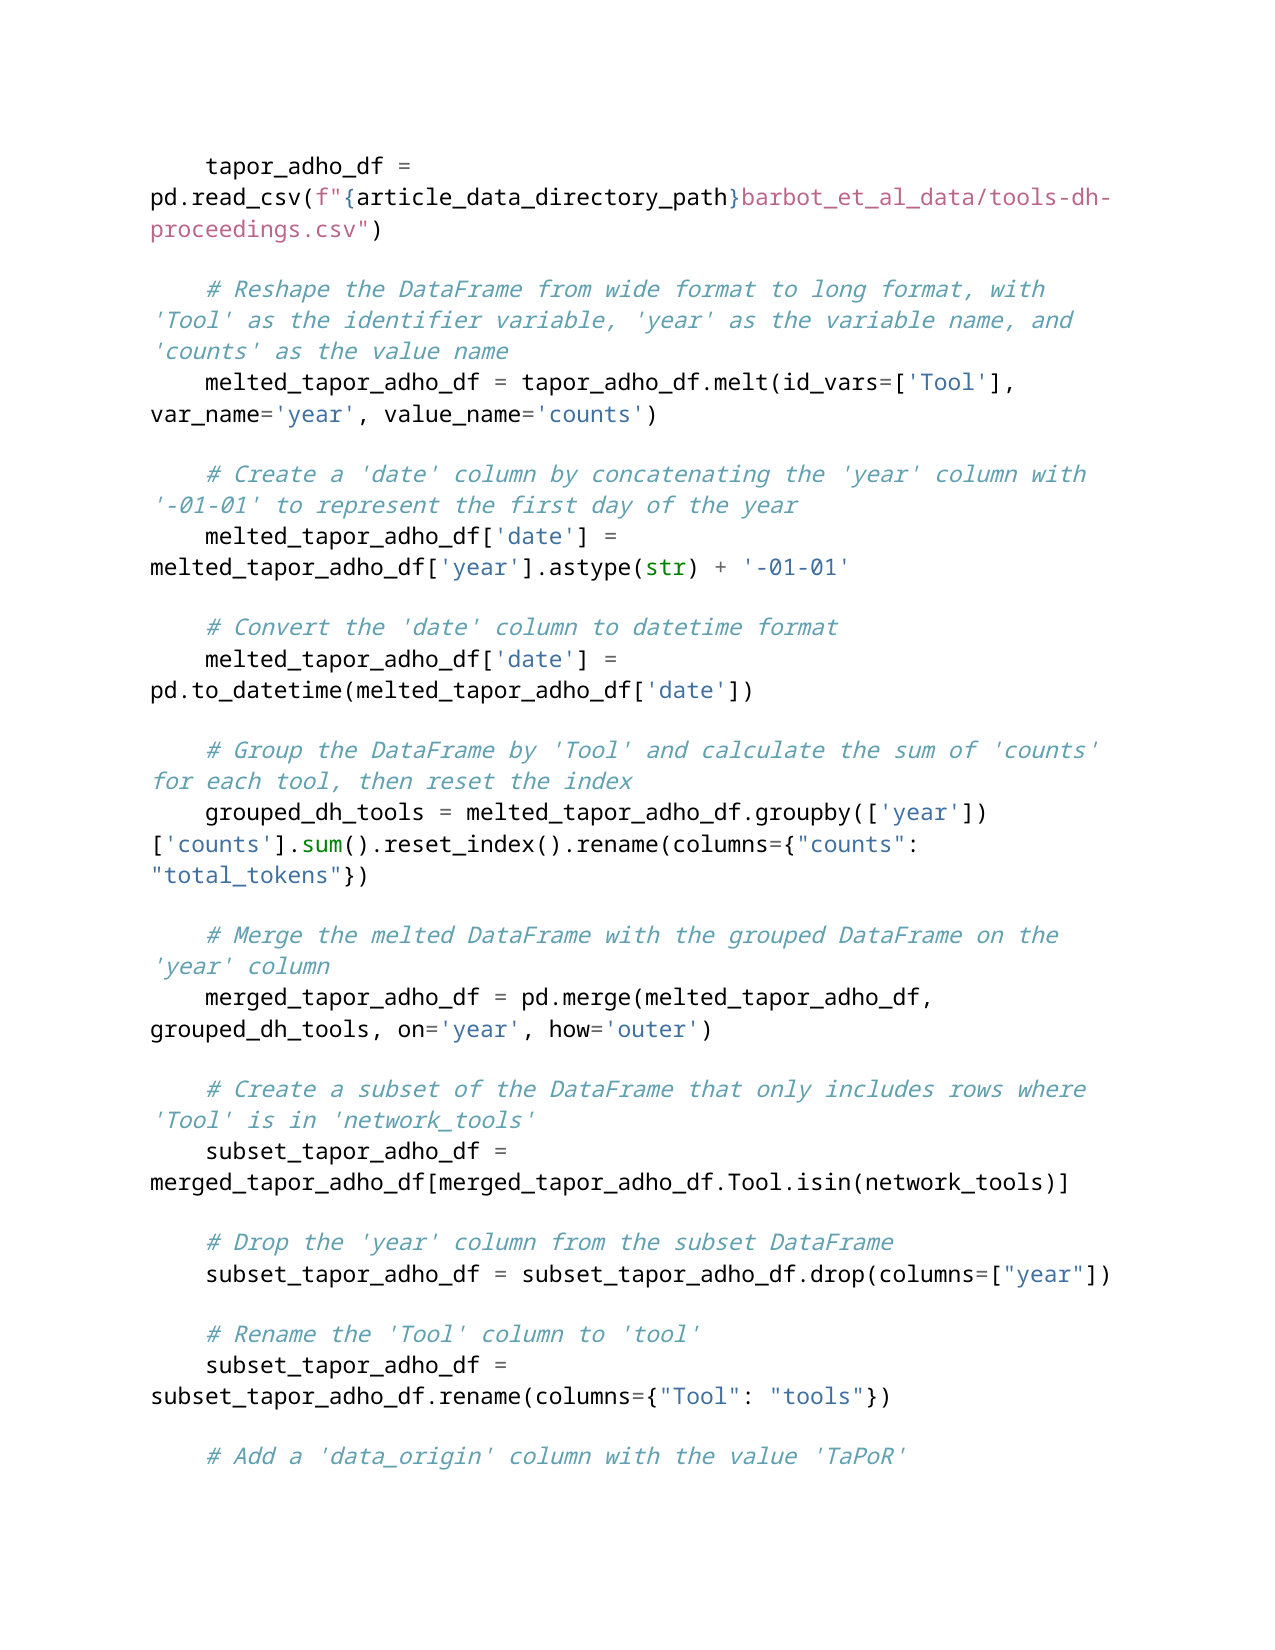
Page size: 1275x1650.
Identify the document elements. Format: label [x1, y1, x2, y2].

text [150, 150, 1125, 1471]
